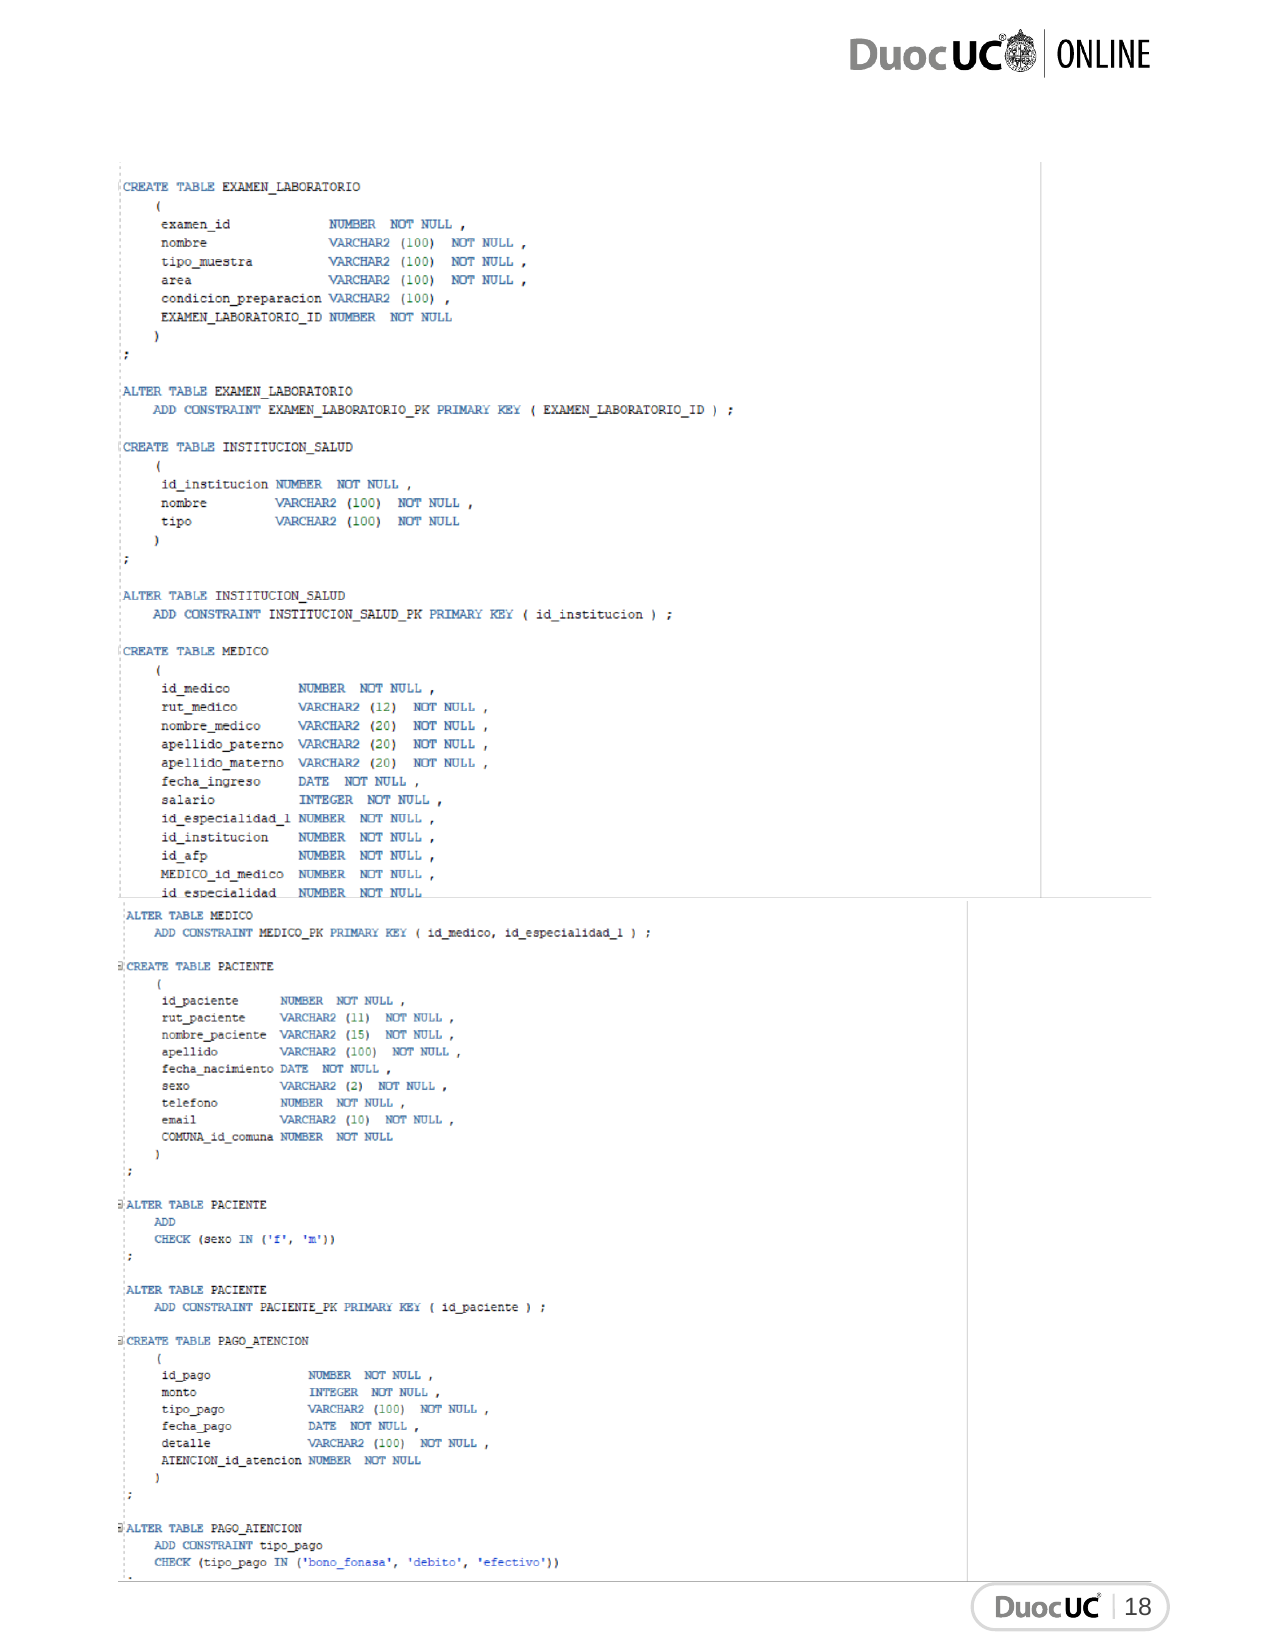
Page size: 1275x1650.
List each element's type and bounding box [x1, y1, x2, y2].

picture [830, 3, 1170, 96]
picture [982, 1586, 1115, 1628]
picture [118, 901, 1152, 1582]
picture [118, 162, 1152, 898]
